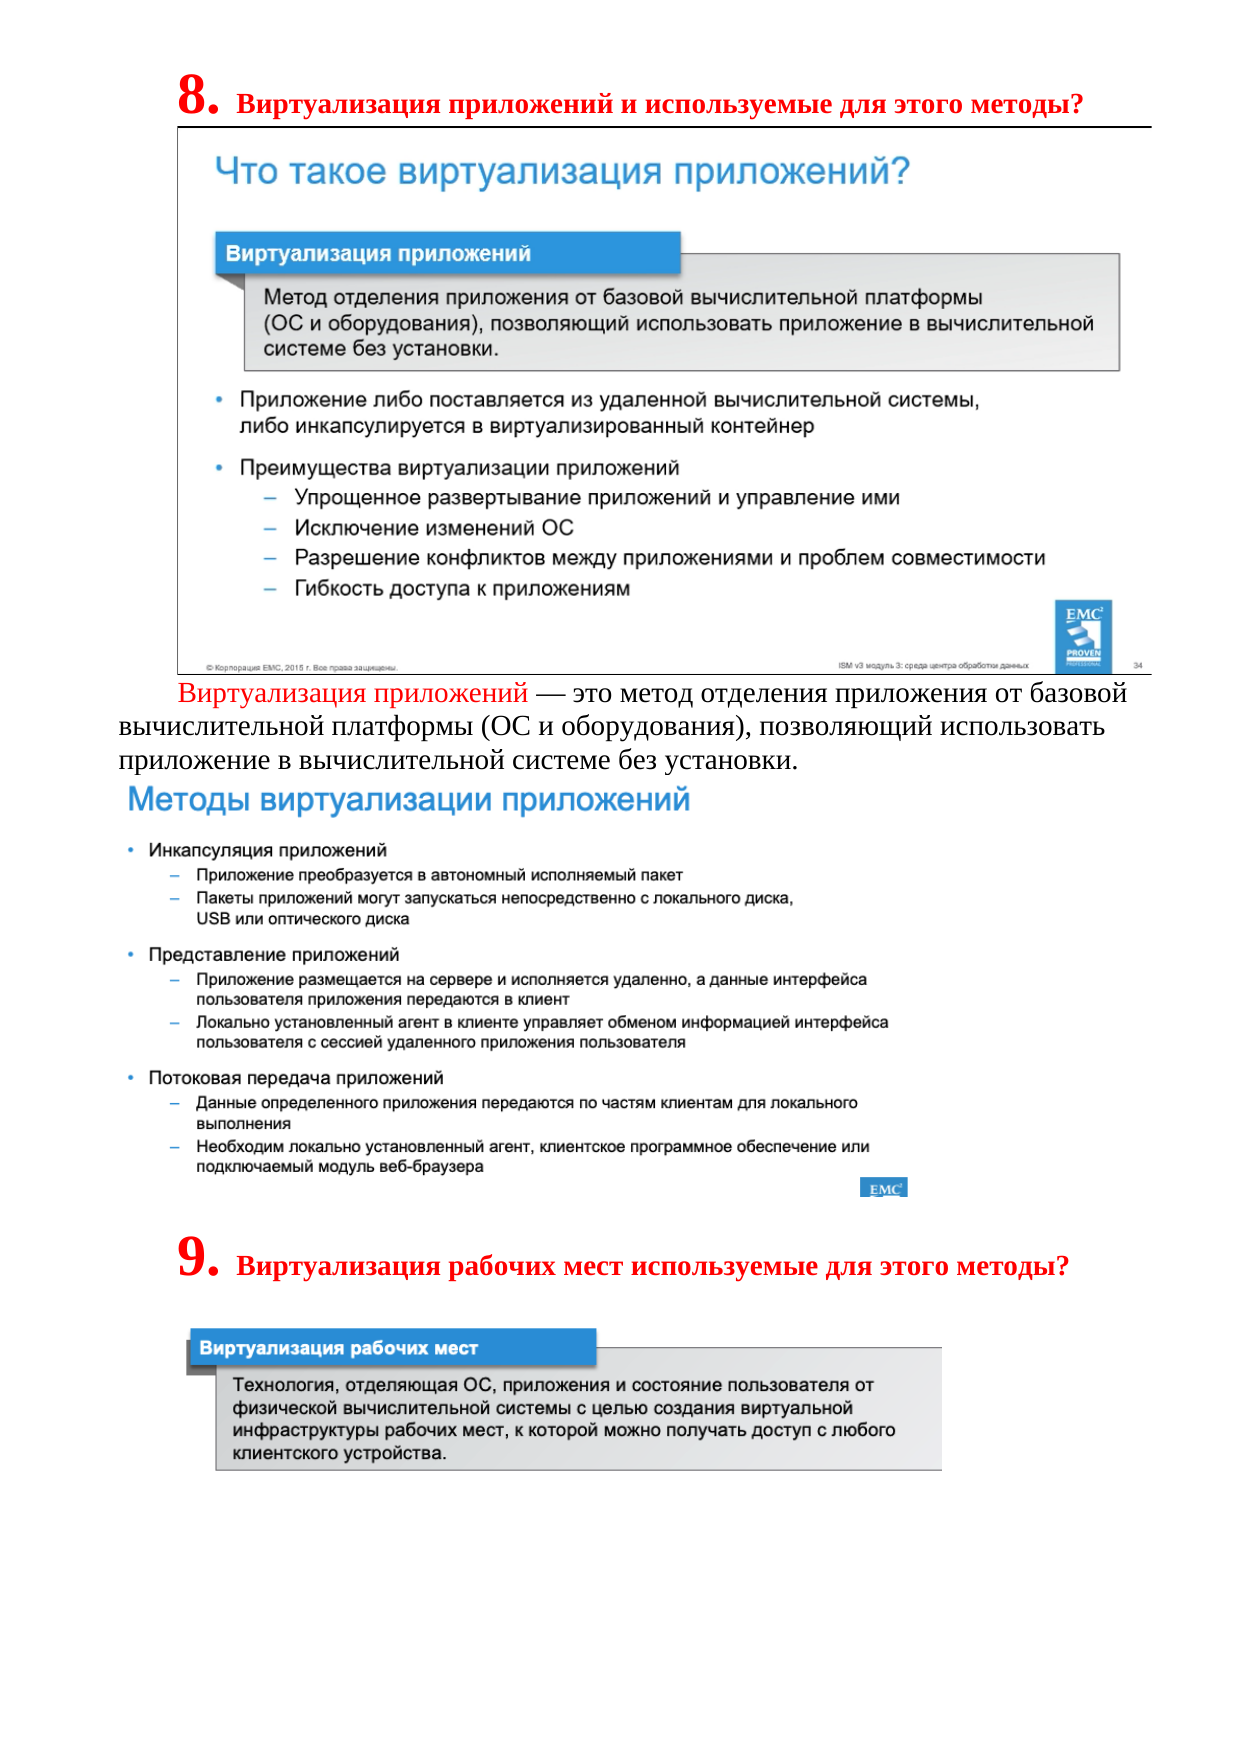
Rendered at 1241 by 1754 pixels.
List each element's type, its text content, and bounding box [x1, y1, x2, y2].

subtitle Виртуализация рабочих мест используемые для этого методы? [118, 1221, 1181, 1288]
picture [177, 126, 1152, 675]
picture [118, 775, 908, 1197]
subtitle Виртуализация приложений и используемые для этого методы? [118, 59, 1181, 126]
picture [177, 1322, 942, 1477]
